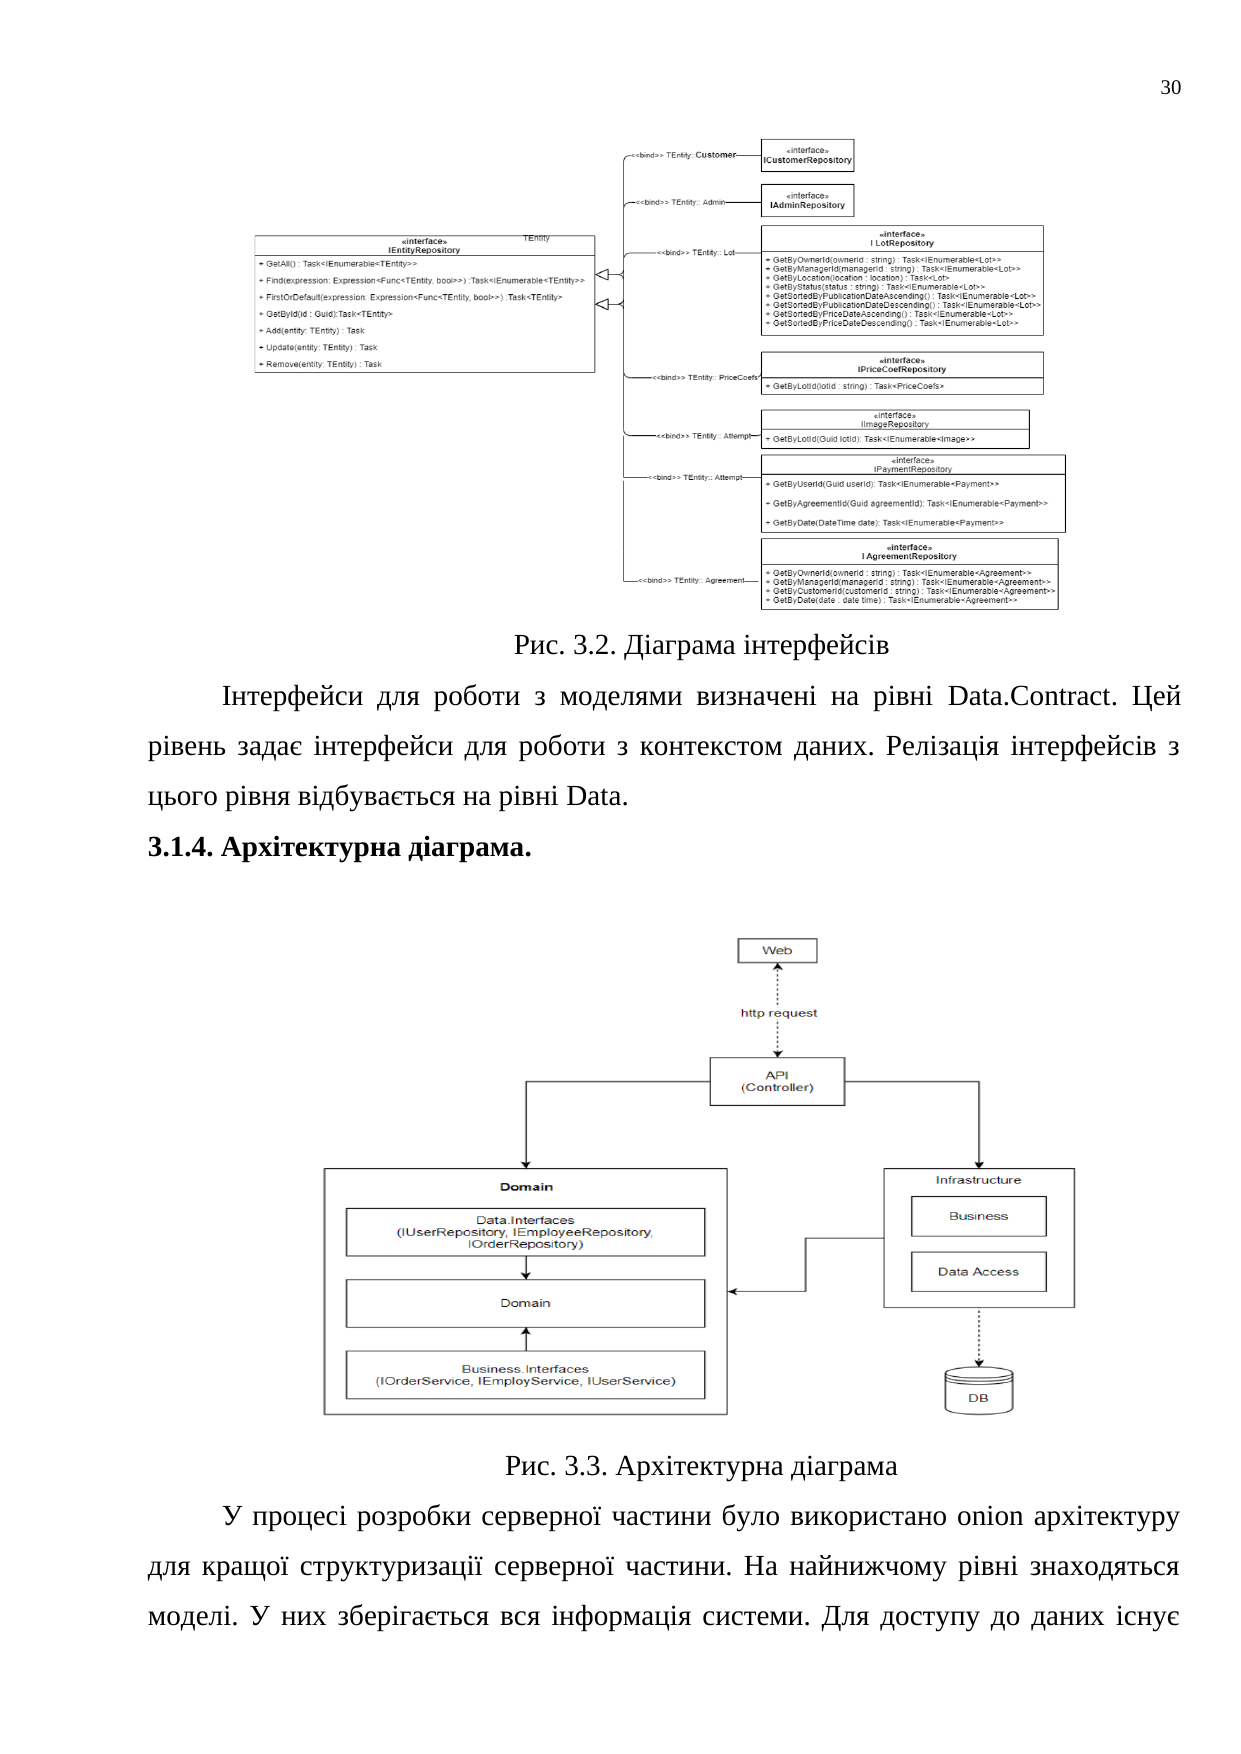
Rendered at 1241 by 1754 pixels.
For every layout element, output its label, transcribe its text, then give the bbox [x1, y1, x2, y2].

text Рис. 3.2. Діаграма інтерфейсів [148, 627, 1181, 661]
picture [303, 929, 1100, 1431]
text Інтерфейси для роботи з моделями визначені на рівні Data.Contract. Цей рівень задає інтерфейси для роботи з контекстом даних. Релізація інтерфейсів з цього рівня відбувається на рівні Data. [148, 678, 1181, 812]
text Рис. 3.3. Архітектурна діаграма [148, 1448, 1181, 1481]
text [148, 1498, 1181, 1632]
subtitle 3.1.4. Архітектурна діаграма. [148, 829, 1181, 862]
picture [254, 123, 1075, 611]
